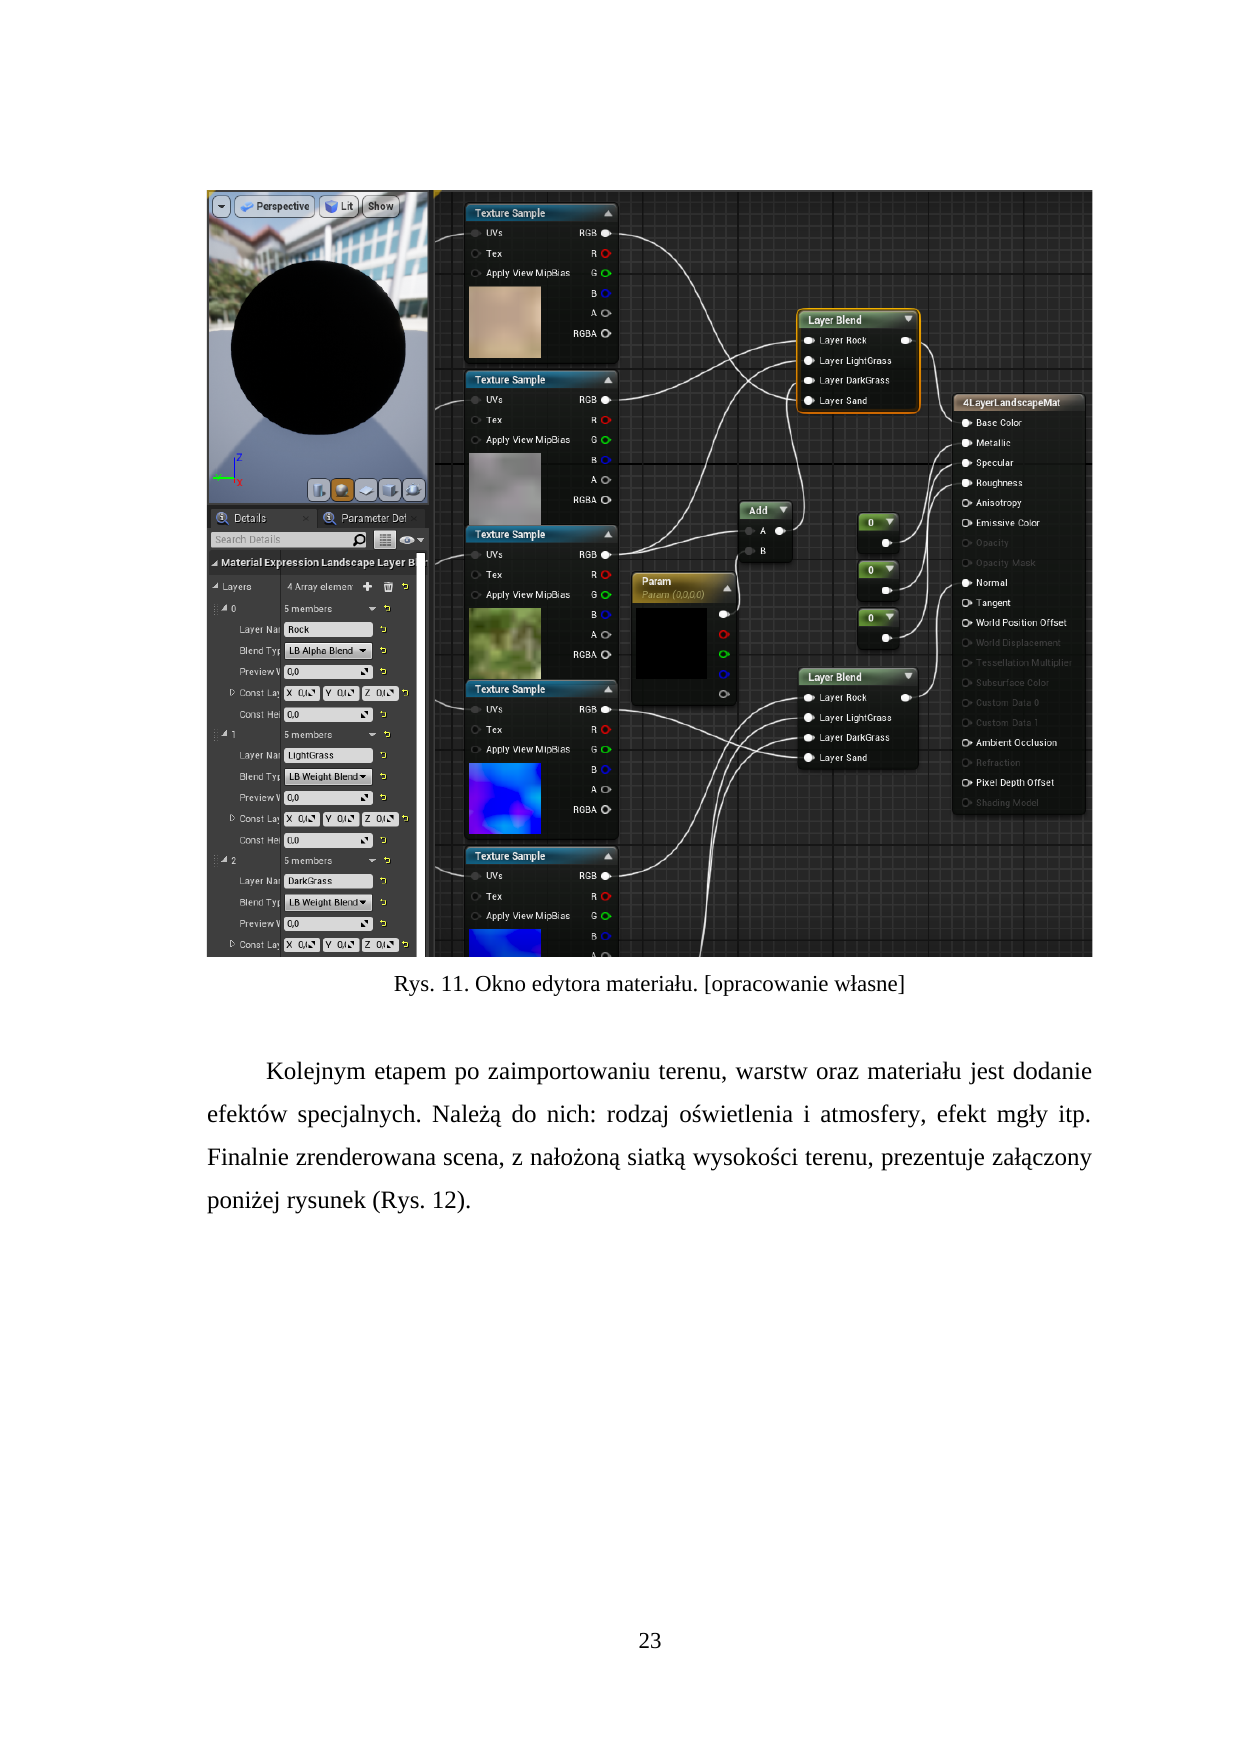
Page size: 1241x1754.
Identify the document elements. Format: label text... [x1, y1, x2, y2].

picture [206, 190, 1093, 957]
text Kolejnym etapem po zaimportowaniu terenu, warstw oraz materiału jest dodanie efektów specjalnych. Należą do nich: rodzaj oświetlenia i atmosfery, efekt mgły itp. Finalnie zrenderowana scena, z nałożoną siatką wysokości terenu, prezentuje załączony poniżej rysunek (Rys. 12). [207, 1056, 1092, 1214]
